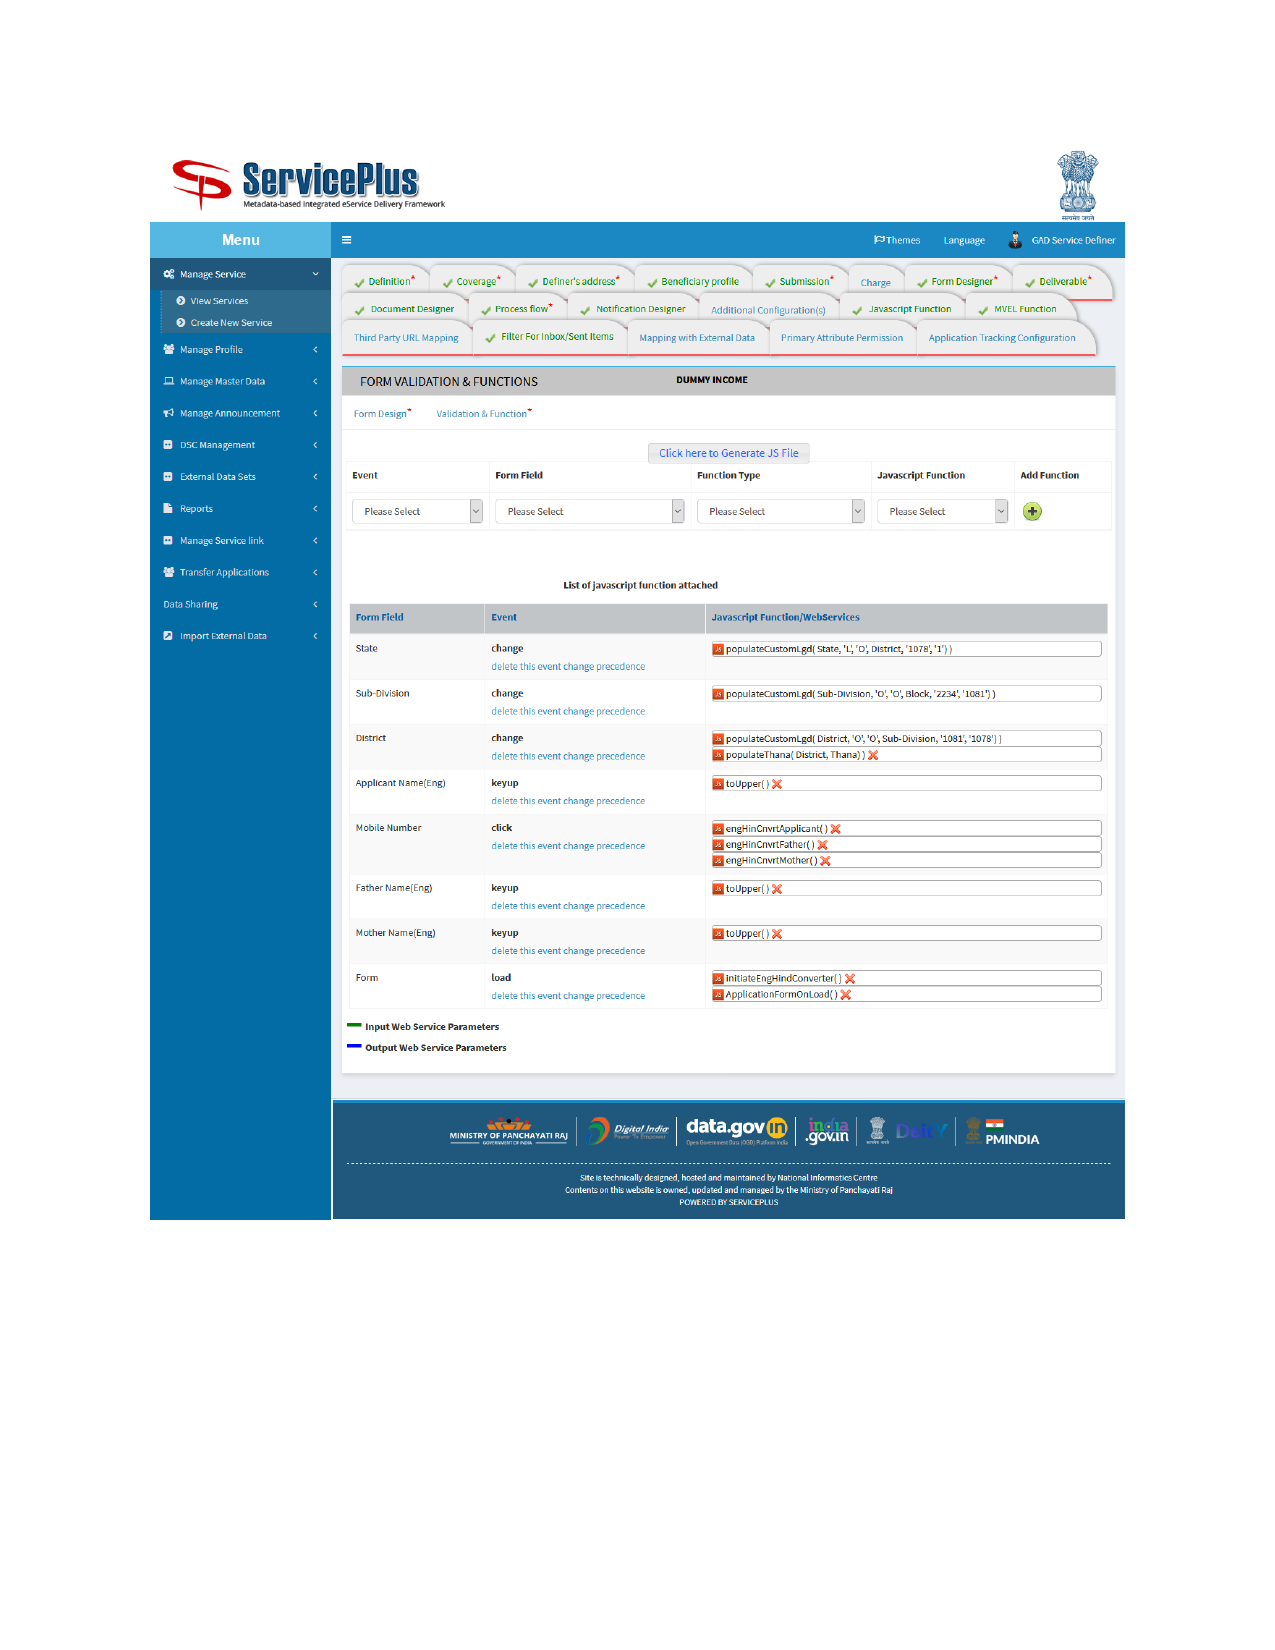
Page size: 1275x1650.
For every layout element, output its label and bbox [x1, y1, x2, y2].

picture [150, 150, 1125, 1220]
